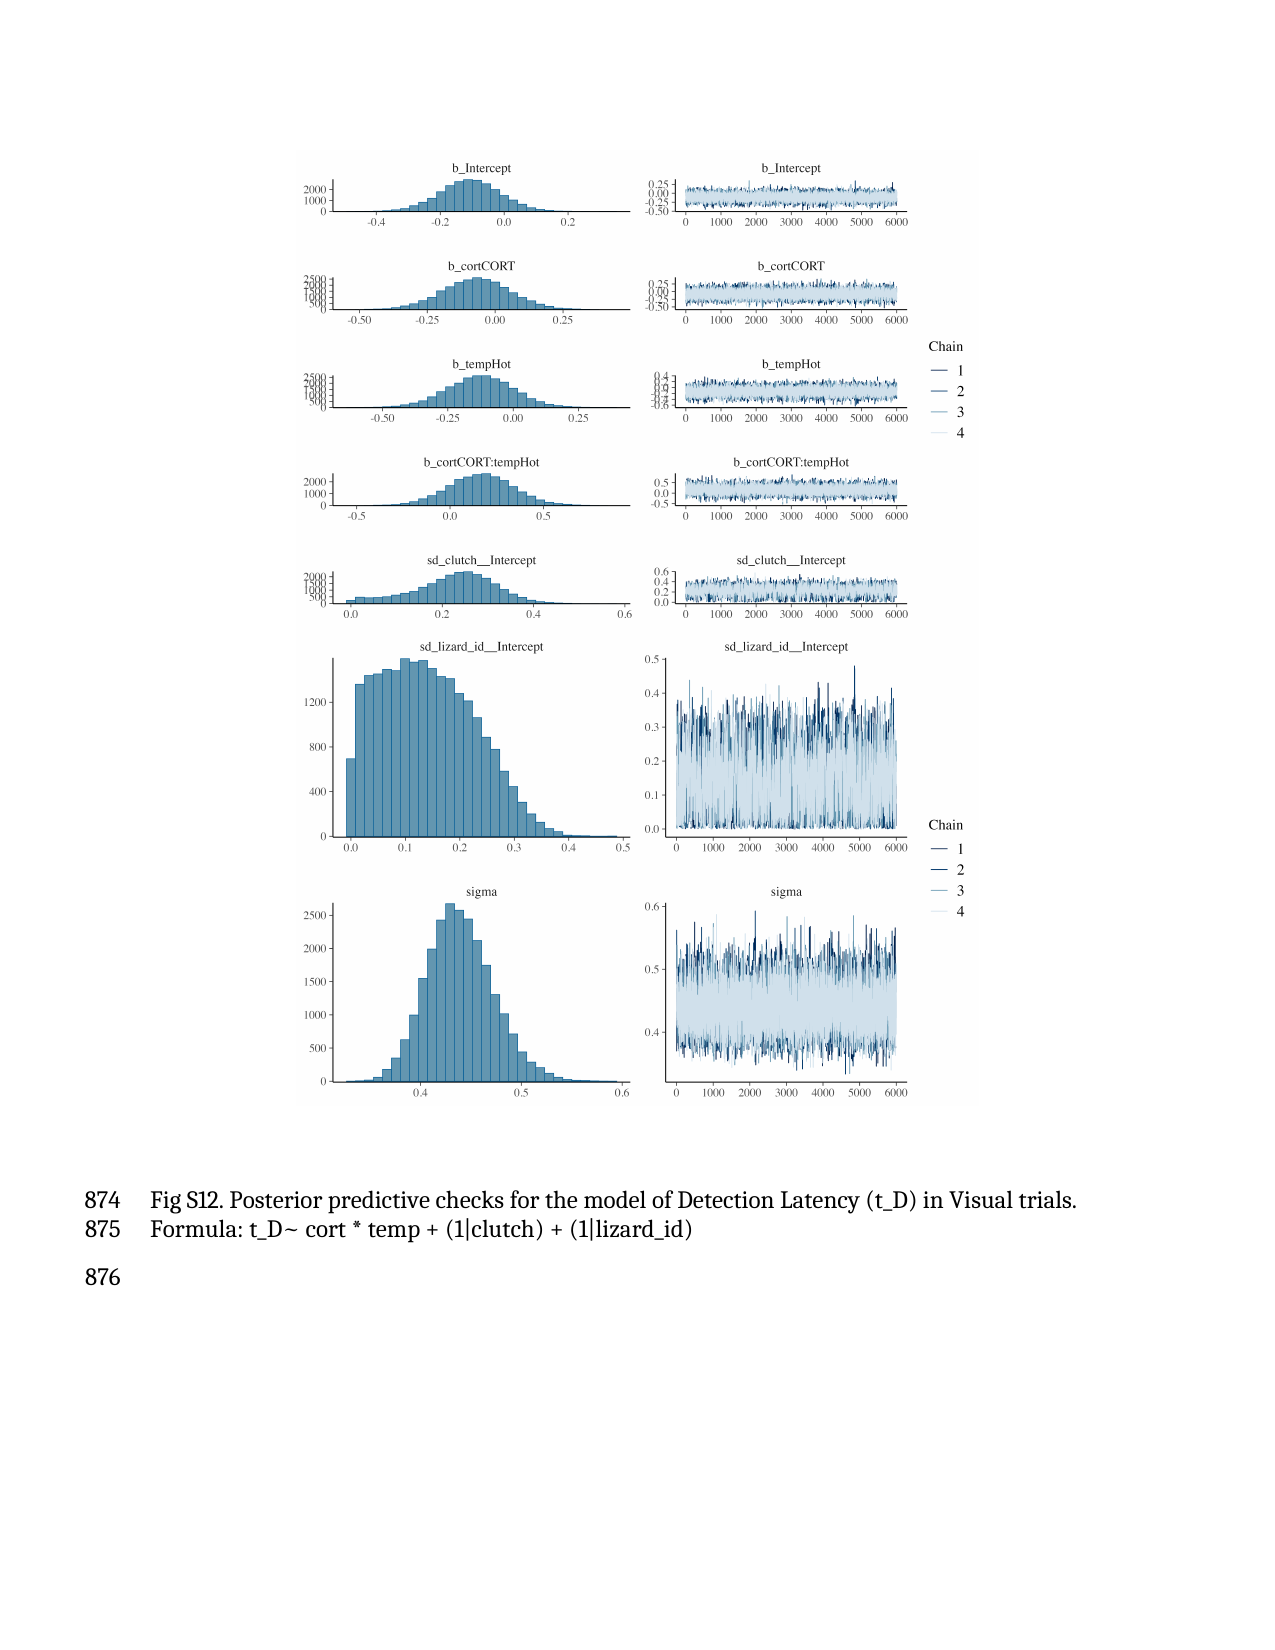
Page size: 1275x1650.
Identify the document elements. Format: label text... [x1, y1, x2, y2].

text Fig S12. Posterior predictive checks for the model of Detection Latency (t_D) in Visual trials. Formula: t_D~ cort * temp + (1|clutch) + (1|lizard_id) [150, 1186, 1125, 1244]
table_header [150, 150, 1125, 1168]
picture [296, 150, 979, 1106]
